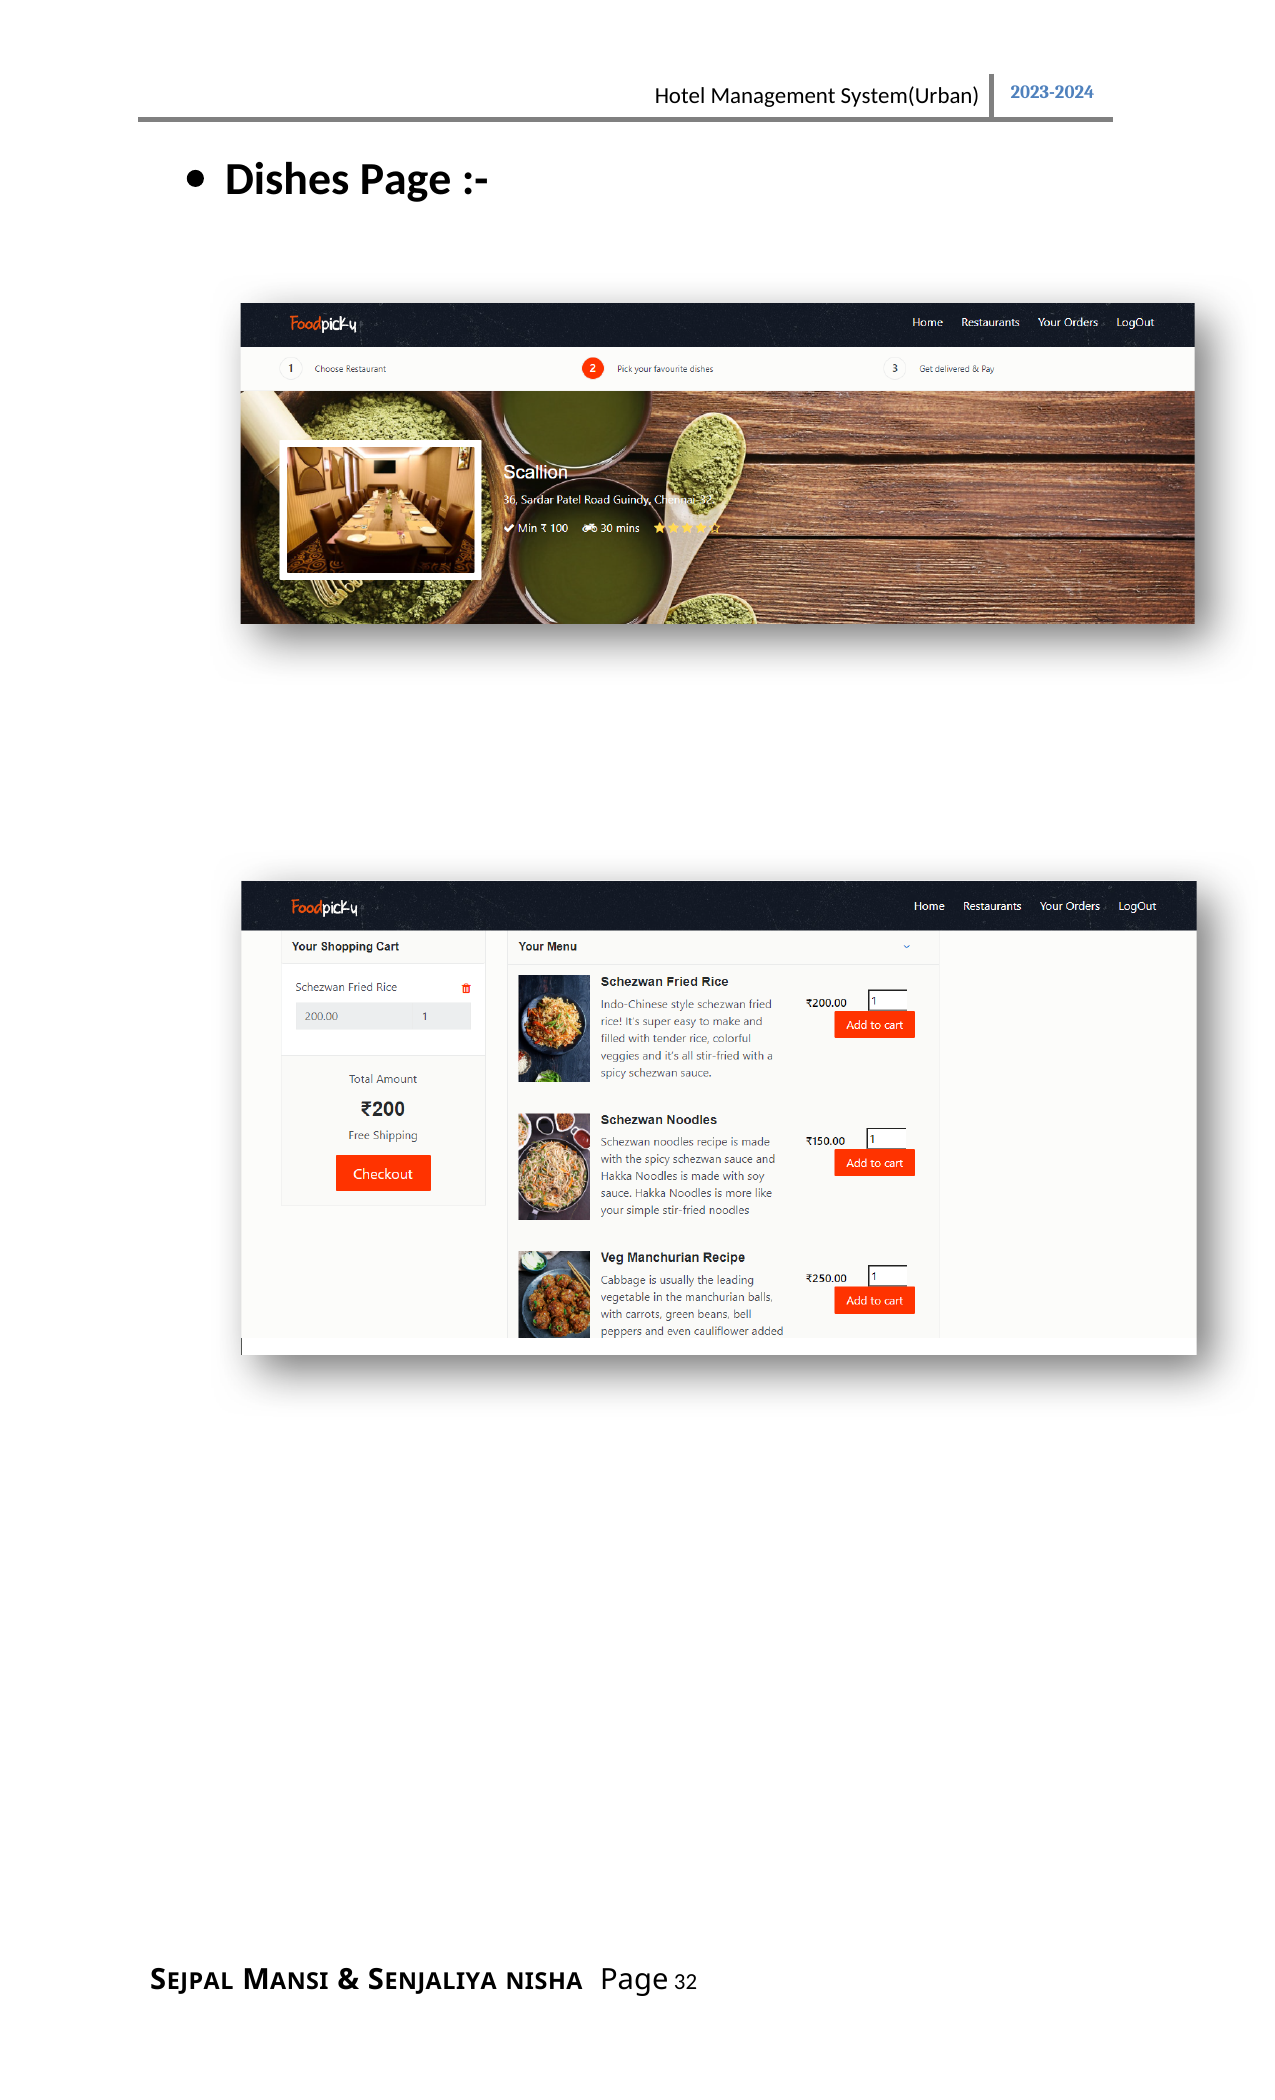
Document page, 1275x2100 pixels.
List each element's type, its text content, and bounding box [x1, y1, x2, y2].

list Dishes Page :- [187, 150, 1125, 206]
picture [241, 880, 1197, 1355]
picture [240, 303, 1195, 624]
